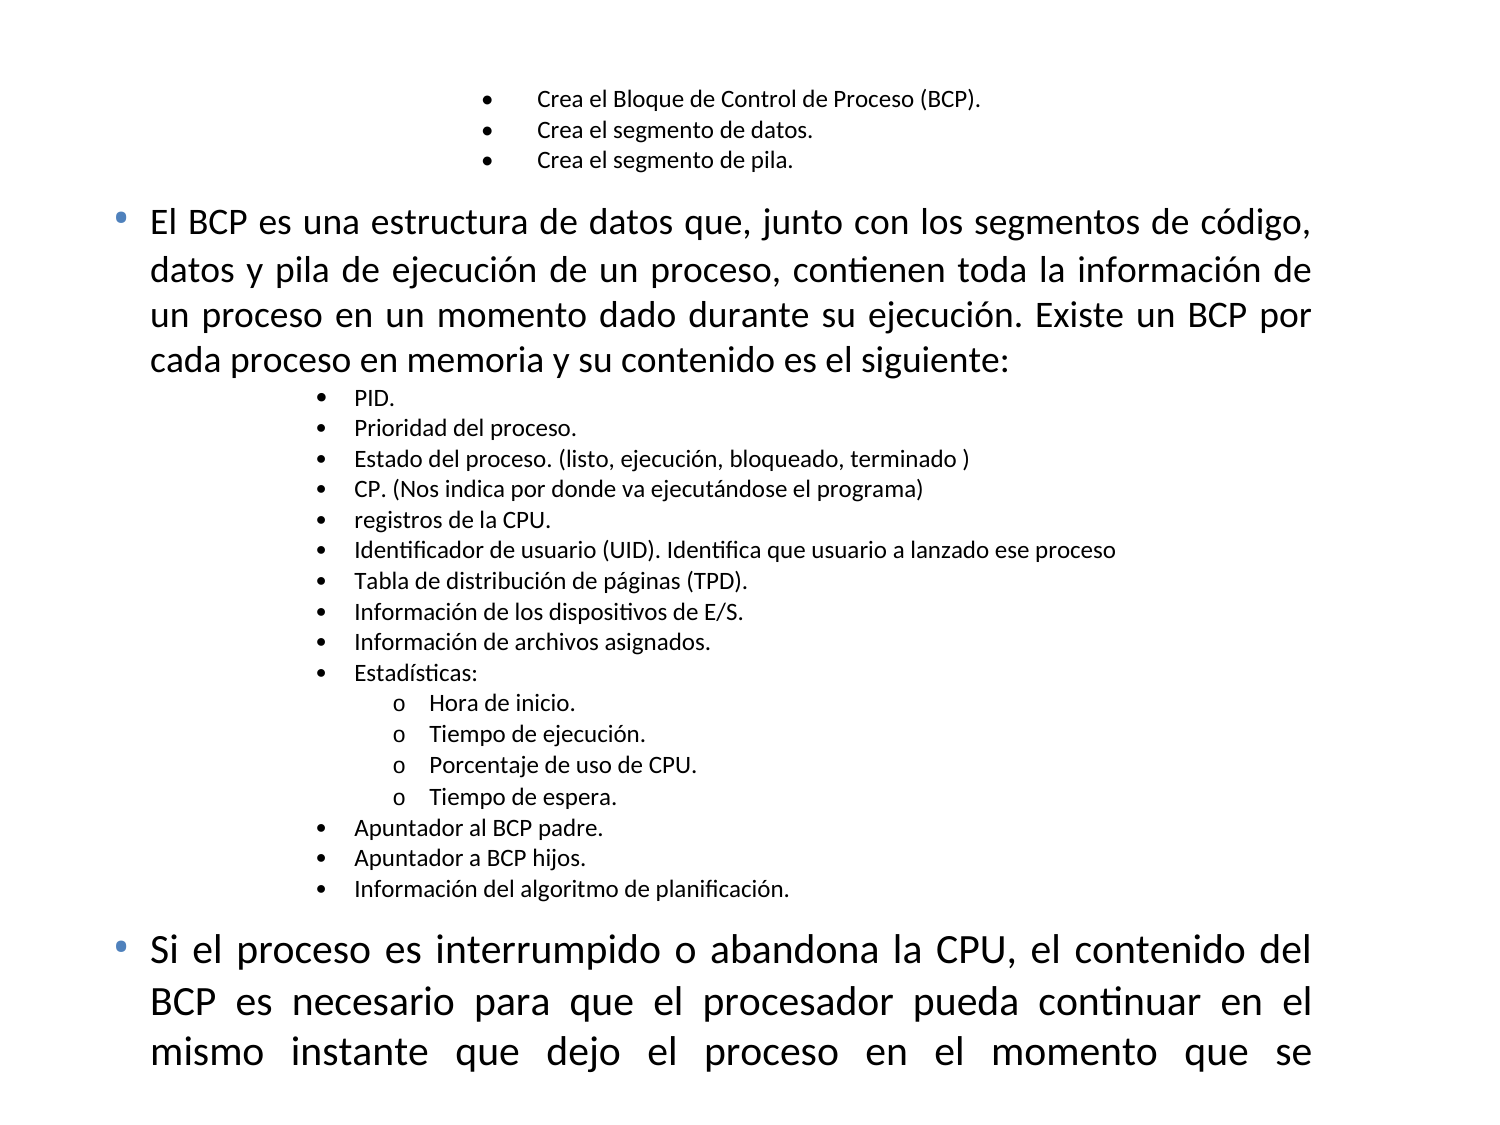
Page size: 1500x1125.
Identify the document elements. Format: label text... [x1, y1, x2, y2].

list El BCP es una estructura de datos que, junto con los segmentos de código, datos y pila de ejecución de un proceso, contienen toda la información de un proceso en un momento dado durante su ejecución. Existe un BCP por cada proceso en memoria y su contenido es el siguiente: [112, 186, 1314, 382]
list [112, 914, 1314, 1075]
list Información del algoritmo de planificación. [317, 873, 1485, 903]
list Información de archivos asignados. [317, 626, 1485, 657]
list Crea el segmento de pila. [481, 144, 1485, 175]
list Tiempo de espera. [392, 781, 1485, 812]
list registros de la CPU. [317, 504, 1485, 535]
list Estadísticas: [317, 657, 1485, 687]
list Tabla de distribución de páginas (TPD). [317, 565, 1485, 596]
list Crea el segmento de datos. [481, 114, 1485, 144]
list Apuntador al BCP padre. [317, 812, 1485, 842]
list Información de los dispositivos de E/S. [317, 596, 1485, 626]
list PID. [317, 382, 1485, 413]
list Prioridad del proceso. [317, 413, 1485, 443]
list Tiempo de ejecución. [392, 718, 1485, 749]
list Porcentaje de uso de CPU. [392, 749, 1485, 781]
list Identificador de usuario (UID). Identifica que usuario a lanzado ese proceso [317, 535, 1485, 565]
list Crea el Bloque de Control de Proceso (BCP). [481, 83, 1485, 114]
list CP. (Nos indica por donde va ejecutándose el programa) [317, 474, 1485, 504]
list Estado del proceso. (listo, ejecución, bloqueado, terminado ) [317, 443, 1485, 474]
list Apuntador a BCP hijos. [317, 842, 1485, 873]
list Hora de inicio. [392, 687, 1485, 718]
